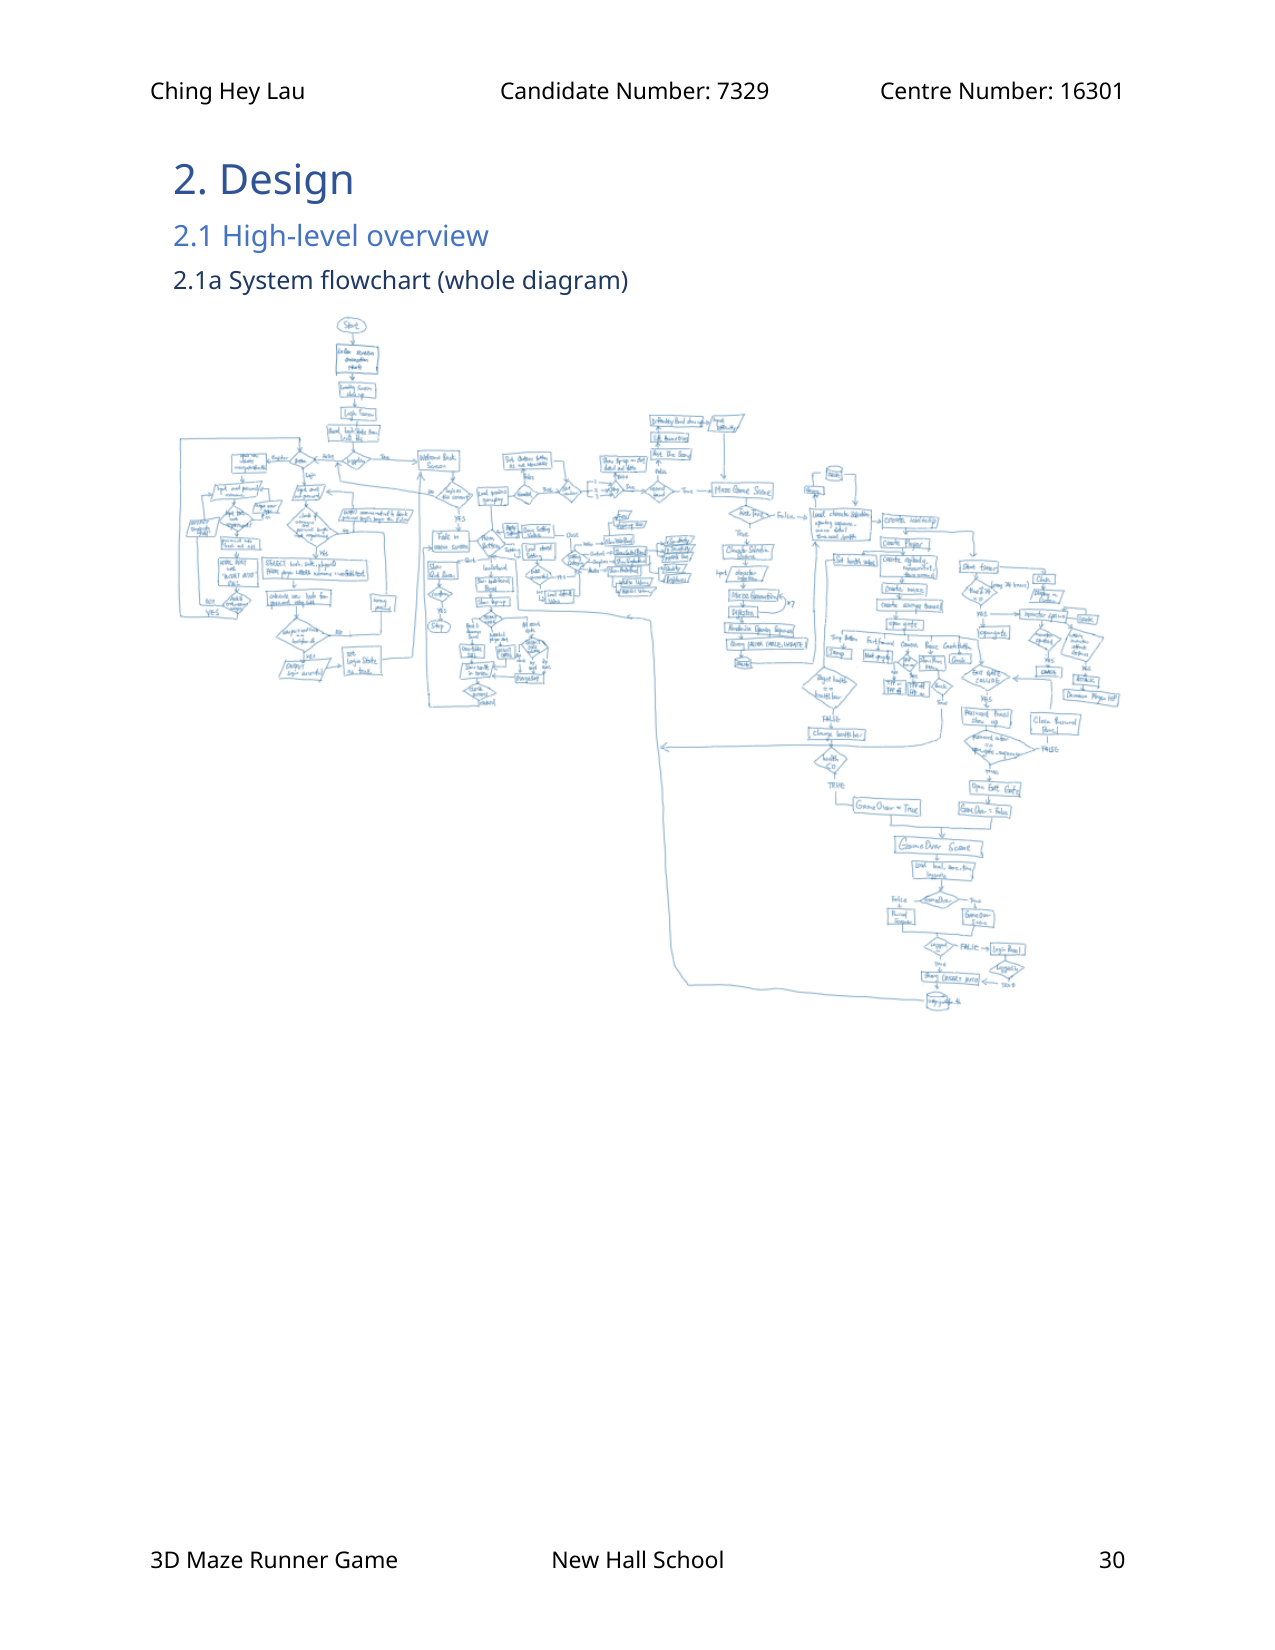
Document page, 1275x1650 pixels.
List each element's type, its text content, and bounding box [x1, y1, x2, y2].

subtitle 2.1 High-level overview [173, 215, 1125, 255]
subtitle 2.1a System flowchart (whole diagram) [173, 262, 1125, 296]
picture [150, 299, 1125, 1014]
subtitle 2. Design [173, 150, 1125, 207]
